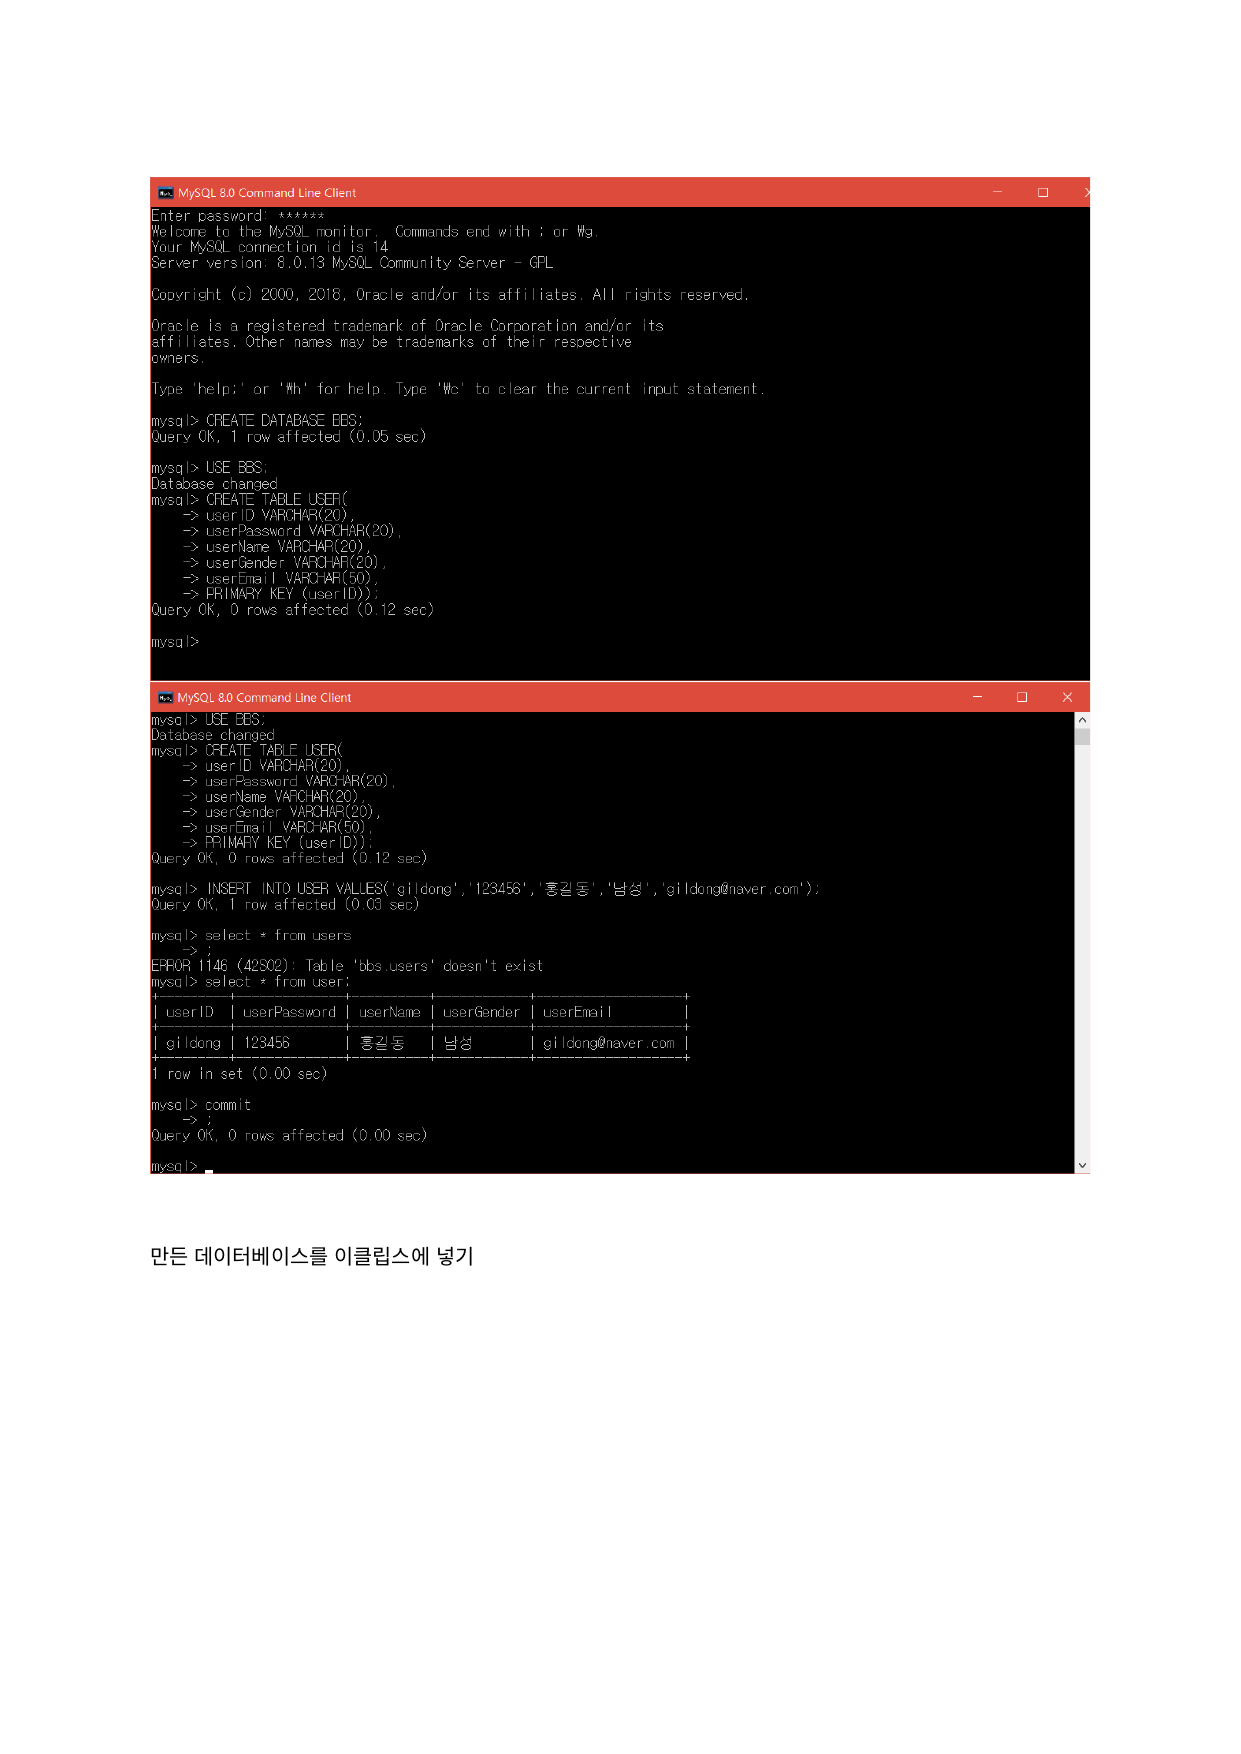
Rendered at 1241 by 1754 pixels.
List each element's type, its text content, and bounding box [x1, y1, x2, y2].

picture [150, 177, 1091, 681]
picture [150, 682, 1091, 1174]
text 만든 데이터베이스를 이클립스에 넣기 [150, 1240, 1090, 1270]
